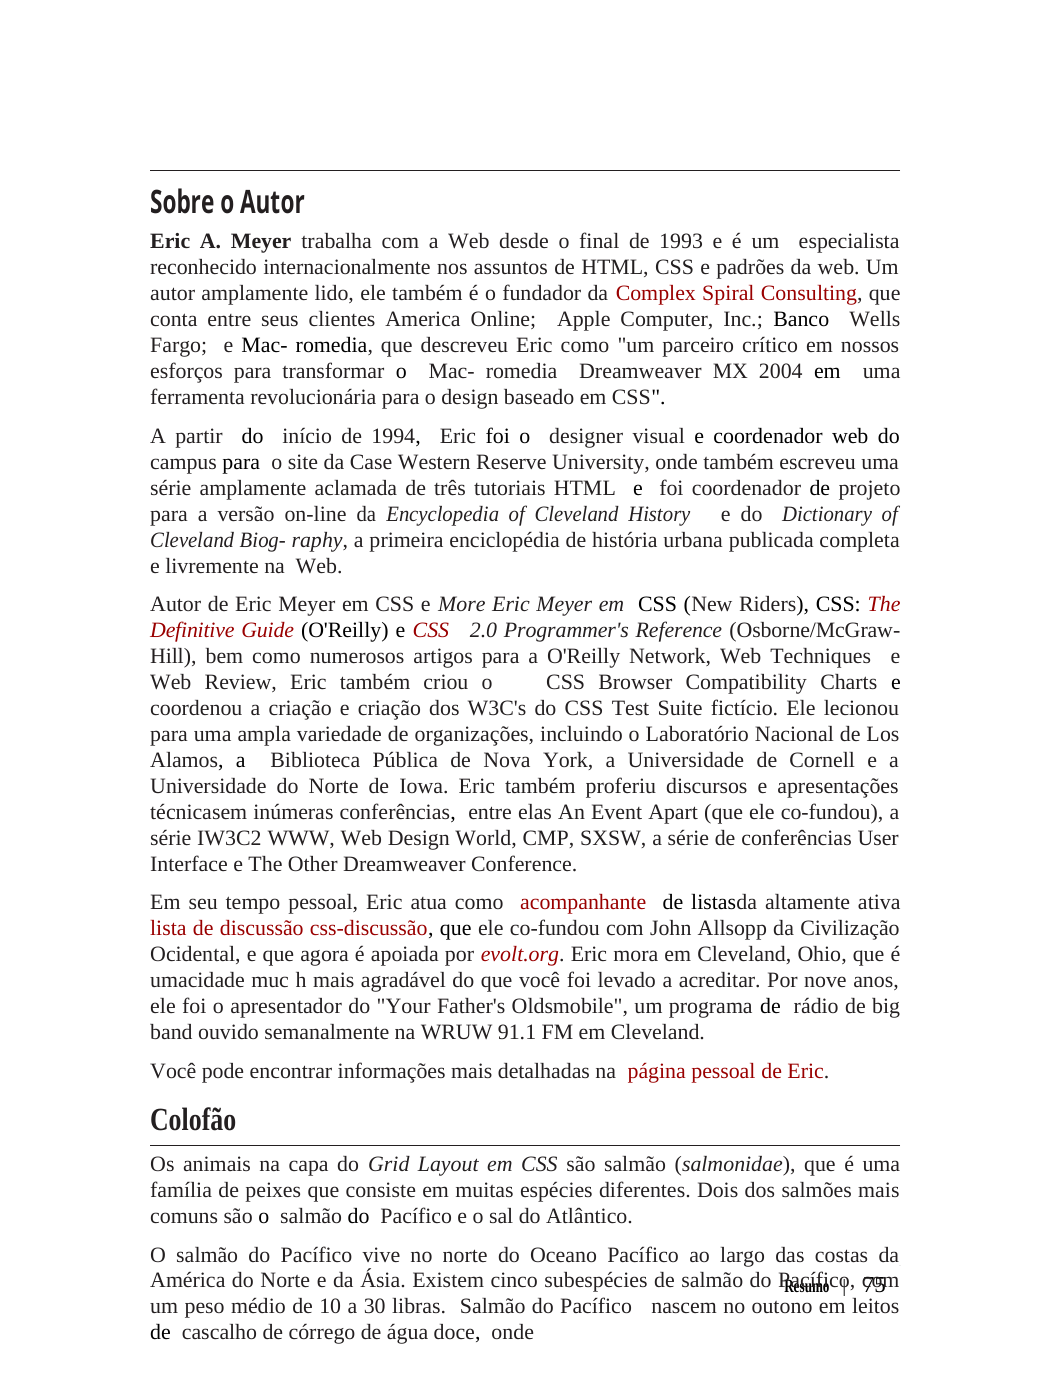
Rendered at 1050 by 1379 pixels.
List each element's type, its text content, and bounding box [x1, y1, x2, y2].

text Você pode encontrar informações mais detalhadas na página pessoal de Eric. [150, 1058, 989, 1083]
text Em seu tempo pessoal, Eric atua como acompanhante de listasda altamente ativa lista de discussão css-discussão, que ele co-fundou com John Allsopp da Civilização Ocidental, e que agora é apoiada por evolt.org. Eric mora em Cleveland, Ohio, que é umacidade muc h mais agradável do que você foi levado a acreditar. Por nove anos, ele foi o apresentador do "Your Father's Oldsmobile", um programa de rádio de big band ouvido semanalmente na WRUW 91.1 FM em Cleveland. [150, 889, 900, 1044]
text Eric A. Meyer trabalha com a Web desde o final de 1993 e é um especialista reconhecido internacionalmente nos assuntos de HTML, CSS e padrões da web. Um autor amplamente lido, ele também é o fundador da Complex Spiral Consulting, que conta entre seus clientes America Online; Apple Computer, Inc.; Banco Wells Fargo; e Mac‐ romedia, que descreveu Eric como "um parceiro crítico em nossos esforços para transformar o Mac‐ romedia Dreamweaver MX 2004 em uma ferramenta revolucionária para o design baseado em CSS". [150, 228, 900, 409]
subtitle Sobre o Autor [150, 126, 989, 223]
text A partir do início de 1994, Eric foi o designer visual e coordenador web do campus para o site da Case Western Reserve University, onde também escreveu uma série amplamente aclamada de três tutoriais HTML e foi coordenador de projeto para a versão on-line da Encyclopedia of Cleveland History e do Dictionary of Cleveland Biog‐ raphy, a primeira enciclopédia de história urbana publicada completa e livremente na Web. [150, 423, 900, 578]
text O salmão do Pacífico vive no norte do Oceano Pacífico ao largo das costas da América do Norte e da Ásia. Existem cinco subespécies de salmão do Pacífico, com um peso médio de 10 a 30 libras. Salmão do Pacífico nascem no outono em leitos de cascalho de córrego de água doce, onde [150, 1242, 900, 1344]
text Os animais na capa do Grid Layout em CSS são salmão (salmonidae), que é uma família de peixes que consiste em muitas espécies diferentes. Dois dos salmões mais comuns são o salmão do Pacífico e o sal do Atlântico. [150, 1146, 900, 1228]
text Autor de Eric Meyer em CSS e More Eric Meyer em CSS (New Riders), CSS: The Definitive Guide (O'Reilly) e CSS 2.0 Programmer's Reference (Osborne/McGraw-Hill), bem como numerosos artigos para a O'Reilly Network, Web Techniques e Web Review, Eric também criou o CSS Browser Compatibility Charts e coordenou a criação e criação dos W3C's do CSS Test Suite fictício. Ele lecionou para uma ampla variedade de organizações, incluindo o Laboratório Nacional de Los Alamos, a Biblioteca Pública de Nova York, a Universidade de Cornell e a Universidade do Norte de Iowa. Eric também proferiu discursos e apresentações técnicasem inúmeras conferências, entre elas An Event Apart (que ele co-fundou), a série IW3C2 WWW, Web Design World, CMP, SXSW, a série de conferências User Interface e The Other Dreamweaver Conference. [150, 591, 900, 876]
text Colofão [150, 1101, 989, 1138]
